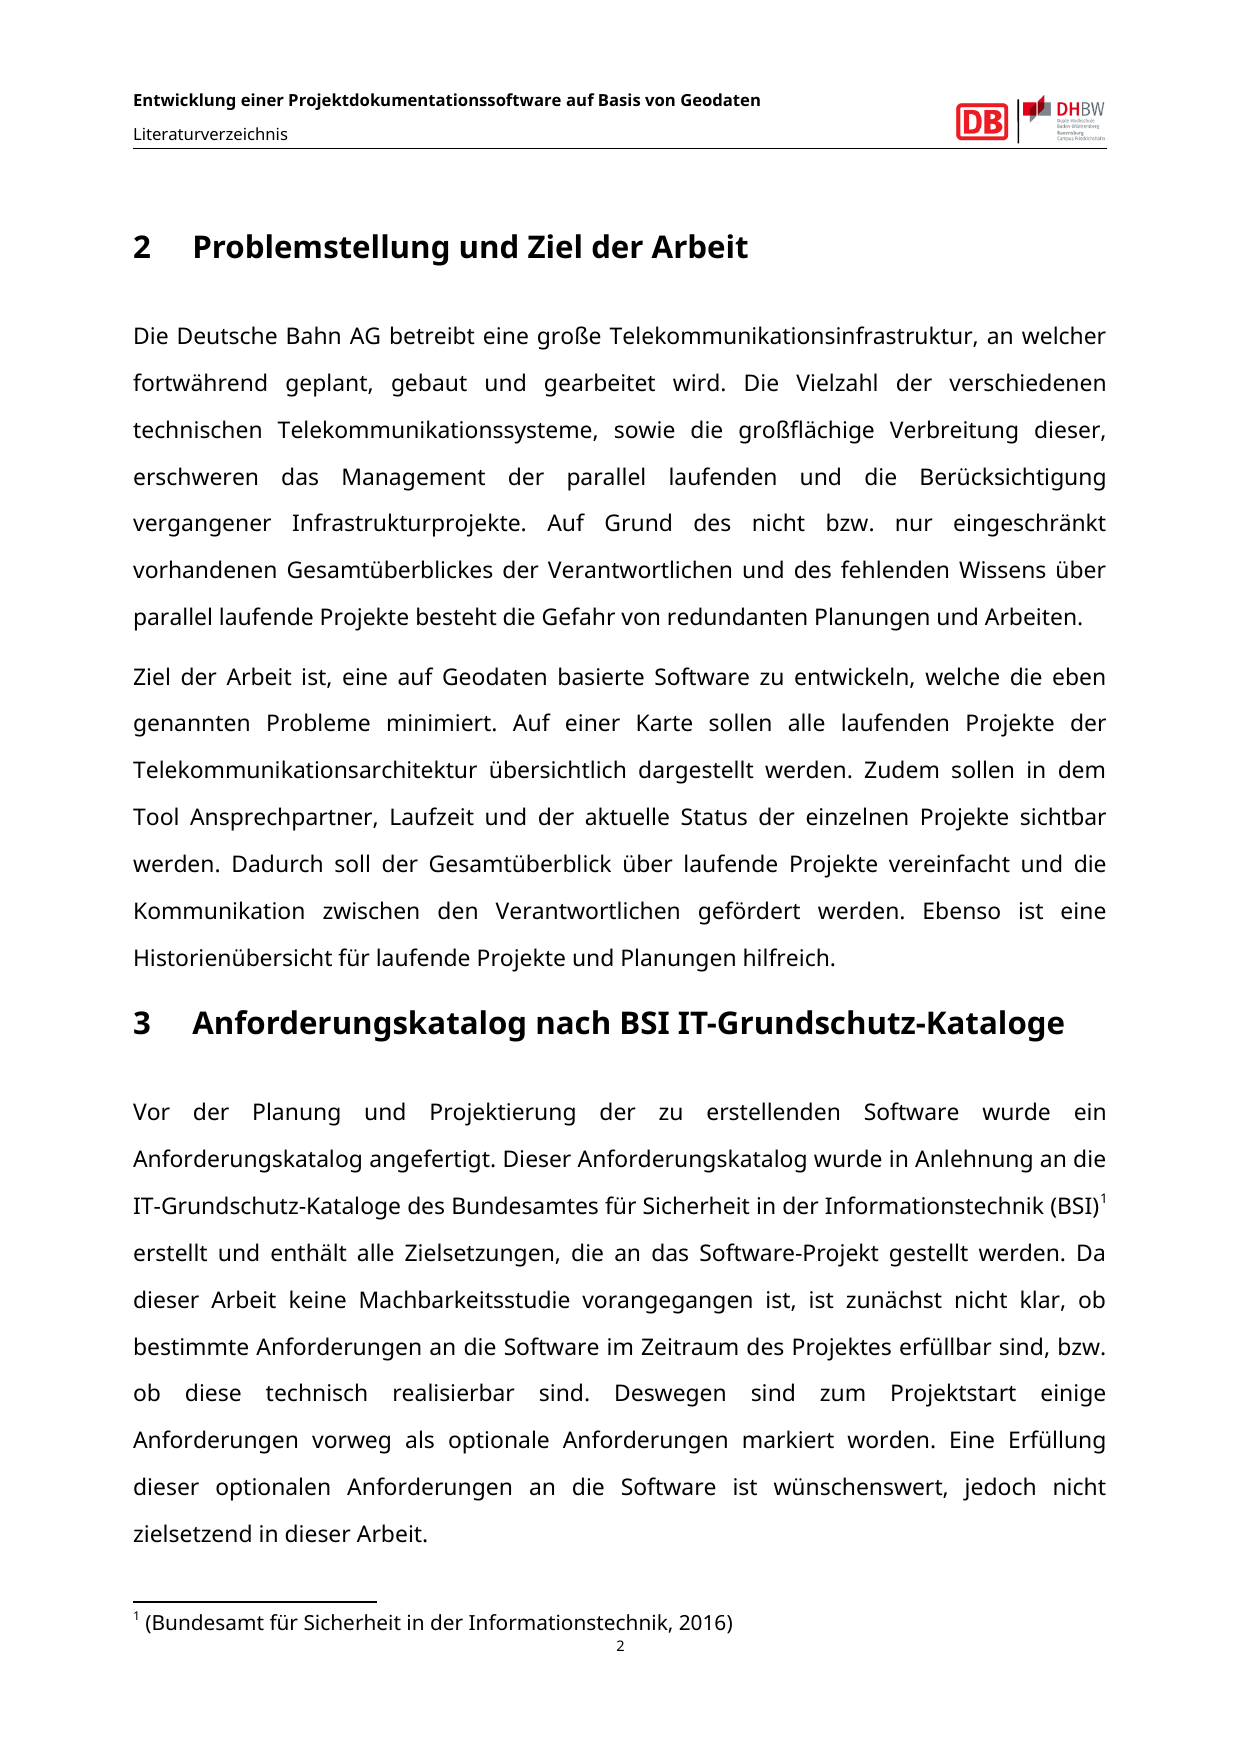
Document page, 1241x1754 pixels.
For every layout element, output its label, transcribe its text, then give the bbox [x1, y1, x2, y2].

text Ziel der Arbeit ist, eine auf Geodaten basierte Software zu entwickeln, welche die eben genannten Probleme minimiert. Auf einer Karte sollen alle laufenden Projekte der Telekommunikationsarchitektur übersichtlich dargestellt werden. Zudem sollen in dem Tool Ansprechpartner, Laufzeit und der aktuelle Status der einzelnen Projekte sichtbar werden. Dadurch soll der Gesamtüberblick über laufende Projekte vereinfacht und die Kommunikation zwischen den Verantwortlichen gefördert werden. Ebenso ist eine Historienübersicht für laufende Projekte und Planungen hilfreich. [133, 660, 1107, 973]
subtitle Anforderungskatalog nach BSI IT-Grundschutz-Kataloge [133, 1001, 1107, 1044]
subtitle Problemstellung und Ziel der Arbeit [133, 225, 1107, 267]
text Die Deutsche Bahn AG betreibt eine große Telekommunikationsinfrastruktur, an welcher fortwährend geplant, gebaut und gearbeitet wird. Die Vielzahl der verschiedenen technischen Telekommunikationssysteme, sowie die großflächige Verbreitung dieser, erschweren das Management der parallel laufenden und die Berücksichtigung vergangener Infrastrukturprojekte. Auf Grund des nicht bzw. nur eingeschränkt vorhandenen Gesamtüberblickes der Verantwortlichen und des fehlenden Wissens über parallel laufende Projekte besteht die Gefahr von redundanten Planungen und Arbeiten. [133, 320, 1107, 632]
picture [1023, 95, 1106, 141]
text Vor der Planung und Projektierung der zu erstellenden Software wurde ein Anforderungskatalog angefertigt. Dieser Anforderungskatalog wurde in Anlehnung an die IT-Grundschutz-Kataloge des Bundesamtes für Sicherheit in der Informationstechnik (BSI) erstellt und enthält alle Zielsetzungen, die an das Software-Projekt gestellt werden. Da dieser Arbeit keine Machbarkeitsstudie vorangegangen ist, ist zunächst nicht klar, ob bestimmte Anforderungen an die Software im Zeitraum des Projektes erfüllbar sind, bzw. ob diese technisch realisierbar sind. Deswegen sind zum Projektstart einige Anforderungen vorweg als optionale Anforderungen markiert worden. Eine Erfüllung dieser optionalen Anforderungen an die Software ist wünschenswert, jedoch nicht zielsetzend in dieser Arbeit. [133, 1096, 1107, 1549]
picture [956, 103, 1009, 141]
